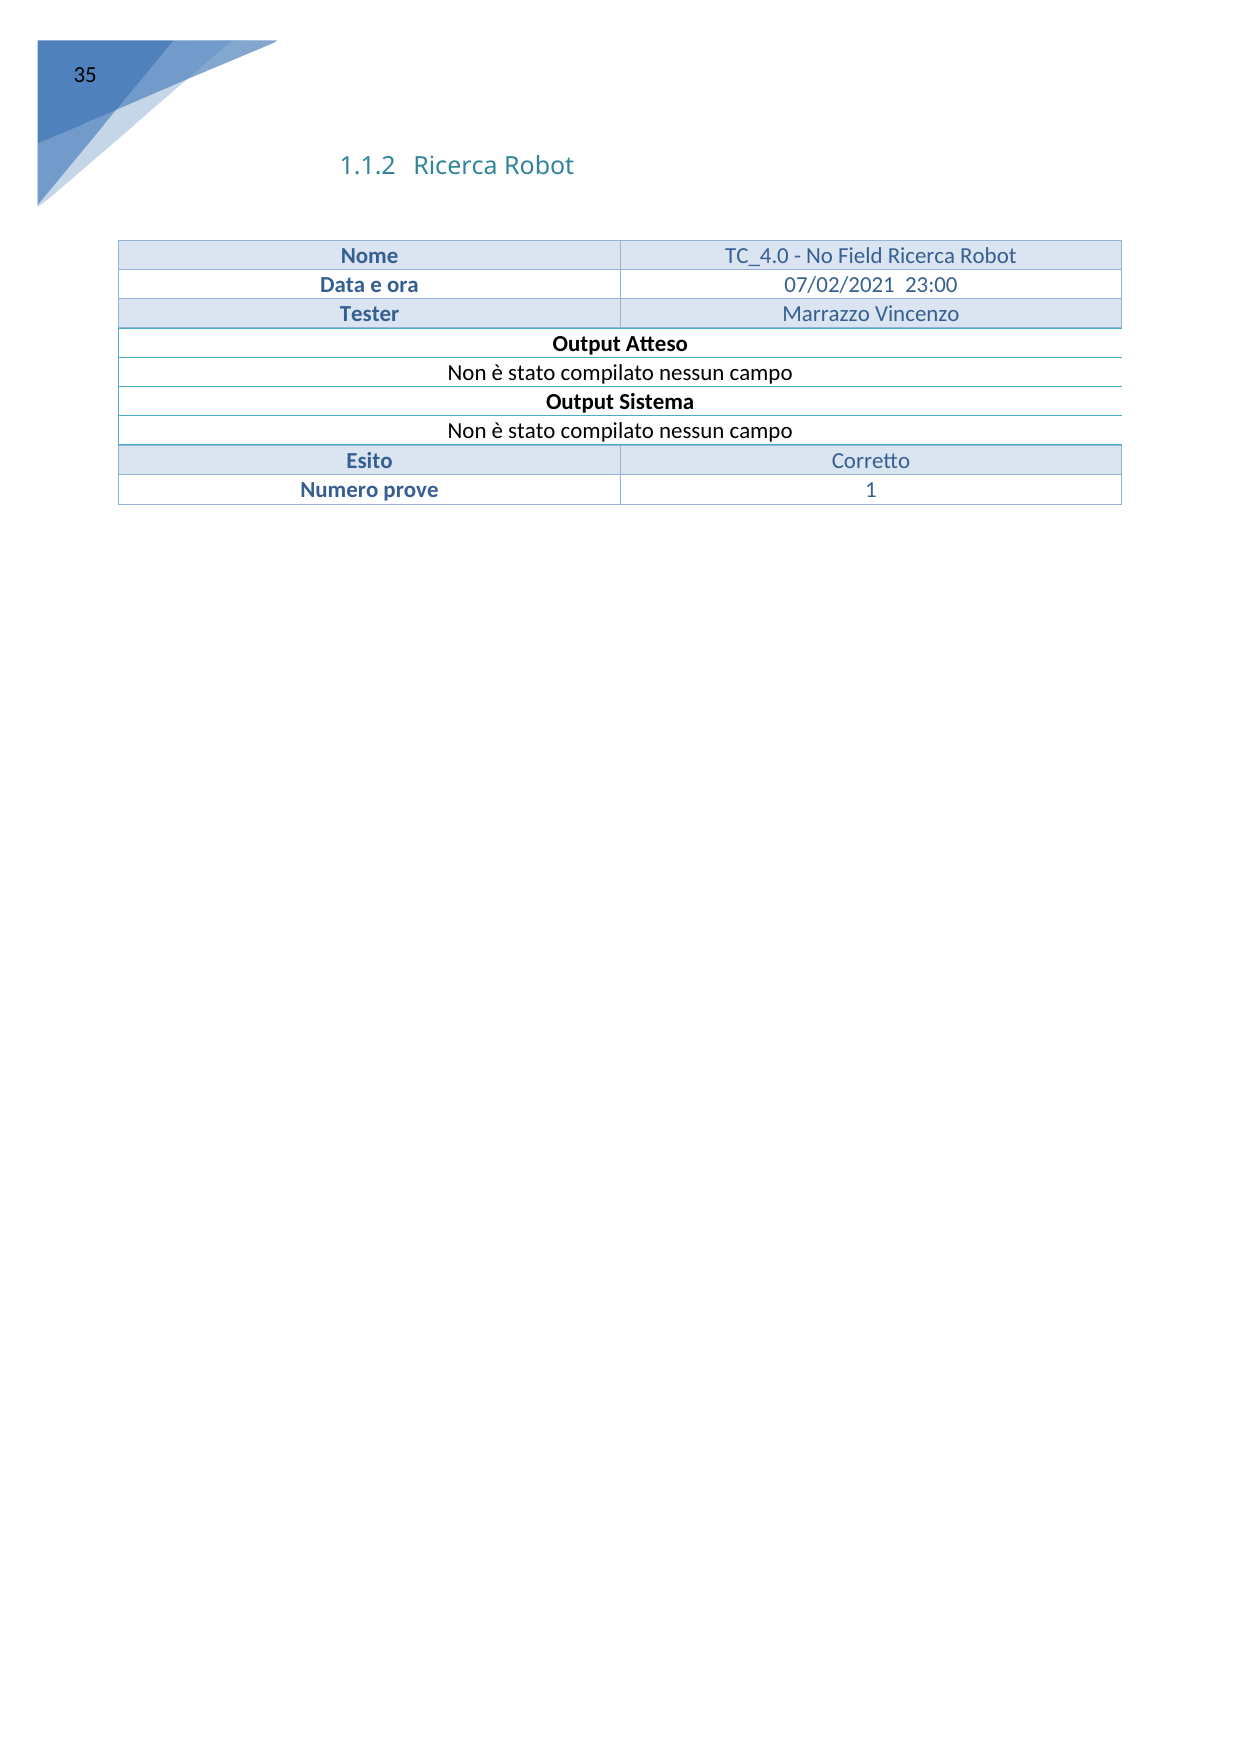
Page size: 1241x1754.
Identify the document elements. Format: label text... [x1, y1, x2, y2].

table_header Output Atteso [119, 329, 1122, 357]
table_header Corretto [621, 446, 1121, 474]
table_header Nome [119, 241, 620, 269]
subtitle Ricerca Robot [339, 148, 1122, 182]
table_header TC_4.0 - No Field Ricerca Robot [621, 241, 1121, 269]
table_cell Non è stato compilato nessun campo [119, 358, 1122, 386]
table_cell 07/02/2021 23:00 [621, 270, 1121, 298]
table_cell 1 [621, 475, 1121, 503]
table_cell Numero prove [119, 475, 620, 503]
table_cell Non è stato compilato nessun campo [119, 416, 1122, 444]
table_cell Output Sistema [119, 387, 1122, 415]
table_header Esito [119, 446, 620, 474]
table_cell Tester [119, 299, 620, 327]
table_cell Marrazzo Vincenzo [621, 299, 1121, 327]
picture [37, 40, 279, 209]
table_cell Data e ora [119, 270, 620, 298]
